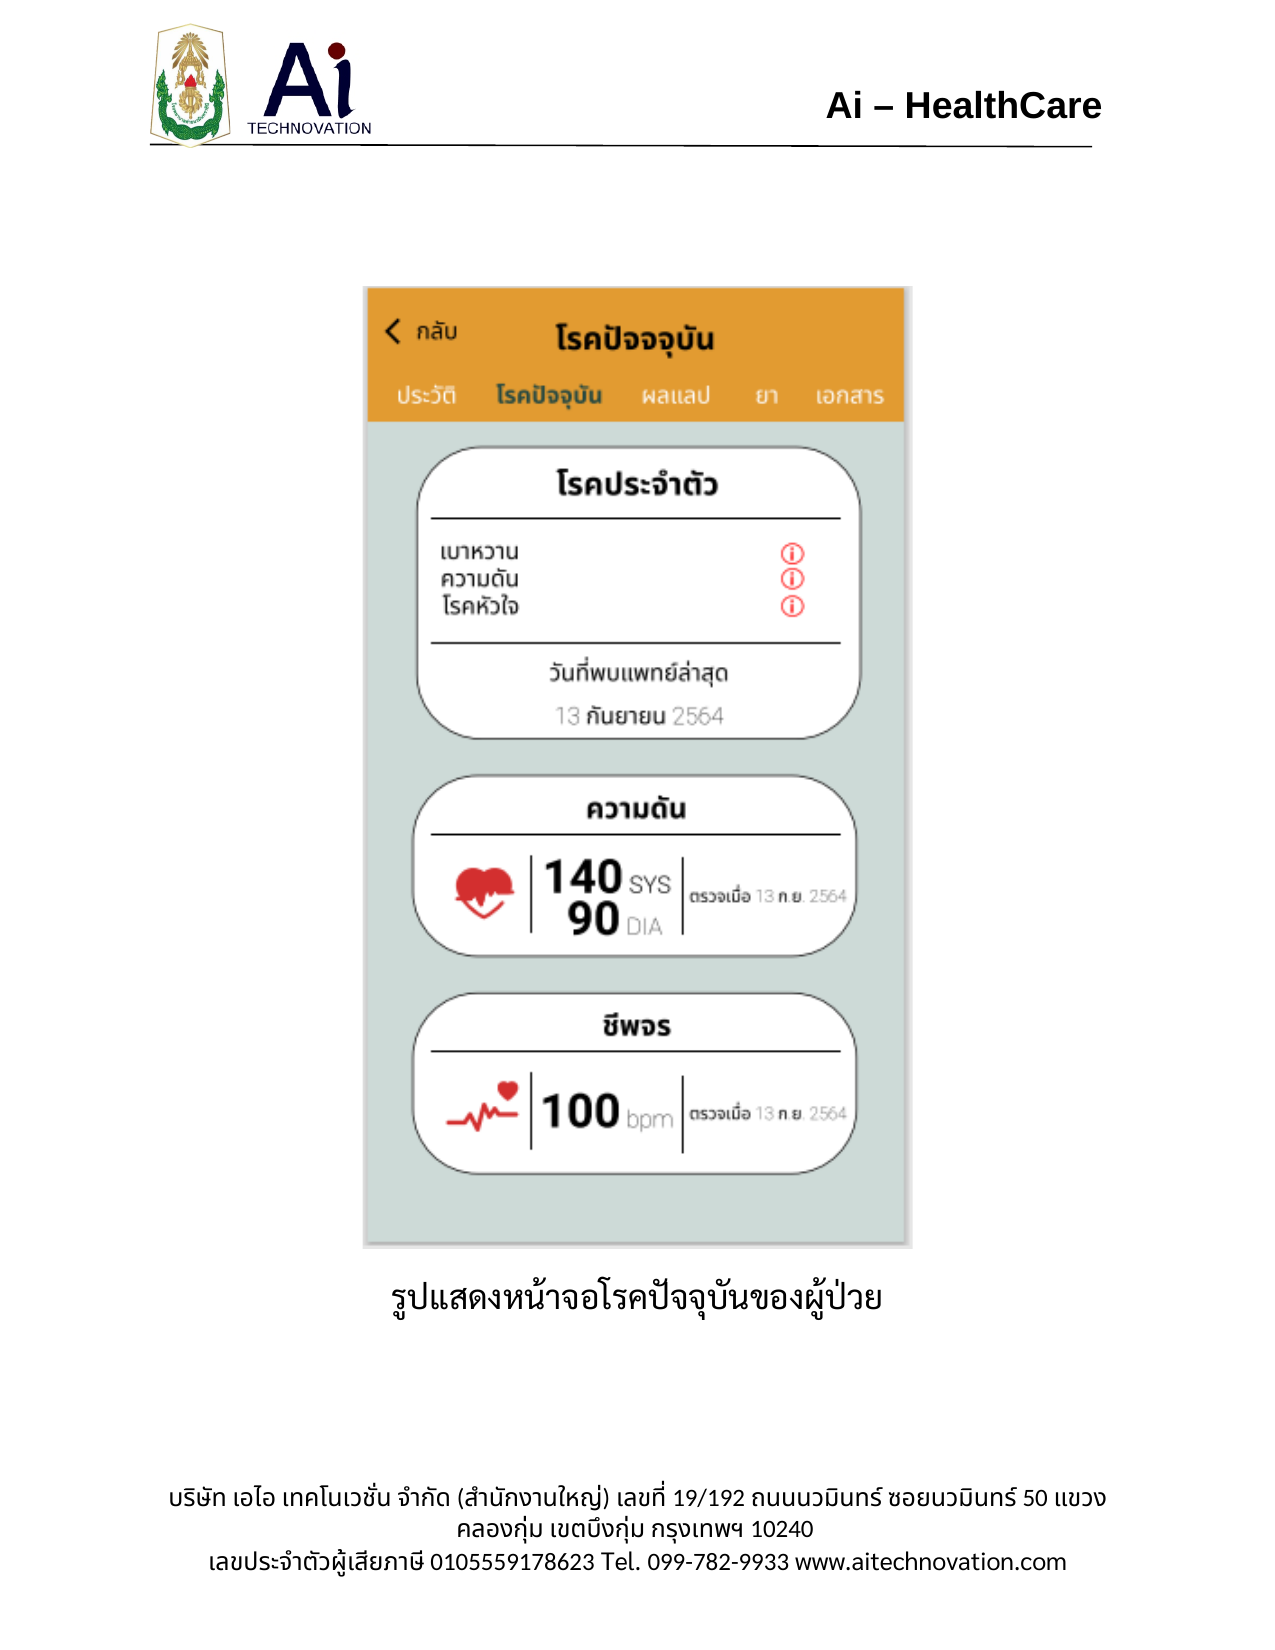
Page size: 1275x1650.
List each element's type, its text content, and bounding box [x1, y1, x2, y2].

picture [150, 23, 231, 148]
picture [362, 286, 913, 1249]
picture [241, 30, 378, 142]
text รูปแสดงหน้าจอโรคปัจจุบันของผู้ป่วย [150, 1274, 1125, 1317]
